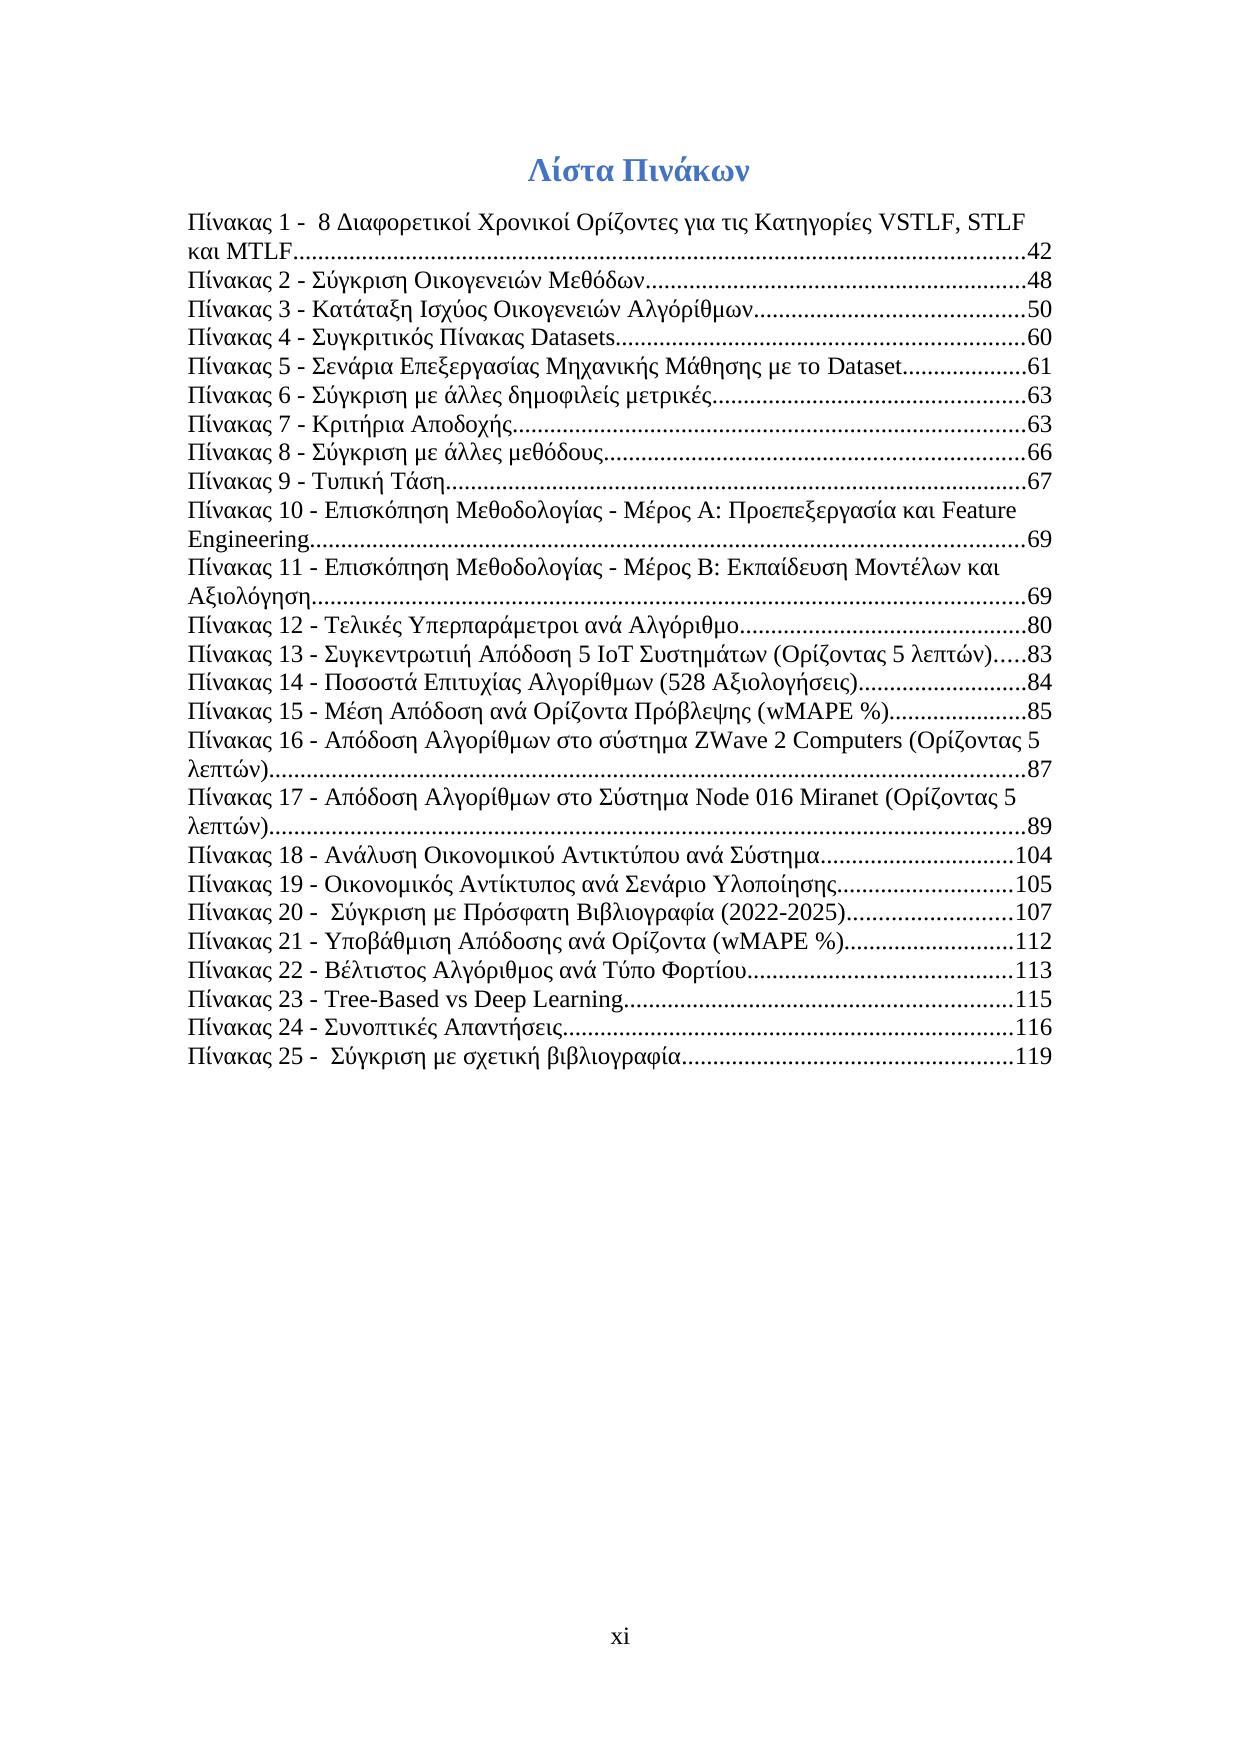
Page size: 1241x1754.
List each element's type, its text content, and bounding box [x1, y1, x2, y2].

text Πίνακας 14 - Ποσοστά Επιτυχίας Αλγορίθμων (528 Αξιολογήσεις) 84 [187, 667, 1053, 696]
text Πίνακας 3 - Κατάταξη Ισχύος Οικογενειών Αλγόρίθμων 50 [187, 294, 1053, 322]
text Λίστα Πινάκων [224, 150, 1053, 188]
text Πίνακας 25 - Σύγκριση με σχετική βιβλιογραφία 119 [187, 1041, 1053, 1070]
text Πίνακας 17 - Απόδοση Αλγορίθμων στο Σύστημα Node 016 Miranet (Ορίζοντας 5 λεπτών) 89 [187, 782, 1053, 840]
text Πίνακας 15 - Μέση Απόδοση ανά Ορίζοντα Πρόβλεψης (wMAPE %) 85 [187, 696, 1053, 725]
text Πίνακας 21 - Υποβάθμιση Απόδοσης ανά Ορίζοντα (wMAPE %) 112 [187, 926, 1053, 955]
text Πίνακας 4 - Συγκριτικός Πίνακας Datasets 60 [187, 322, 1053, 351]
text Πίνακας 18 - Ανάλυση Οικονομικού Αντικτύπου ανά Σύστημα 104 [187, 840, 1053, 869]
text Πίνακας 7 - Κριτήρια Αποδοχής 63 [187, 409, 1053, 437]
text Πίνακας 6 - Σύγκριση με άλλες δημοφιλείς μετρικές 63 [187, 380, 1053, 409]
text Πίνακας 11 - Επισκόπηση Μεθοδολογίας - Μέρος Β: Εκπαίδευση Μοντέλων και Αξιολόγηση 69 [187, 552, 1053, 610]
text Πίνακας 12 - Τελικές Υπερπαράμετροι ανά Αλγόριθμο 80 [187, 610, 1053, 639]
text Πίνακας 22 - Βέλτιστος Αλγόριθμος ανά Τύπο Φορτίου 113 [187, 955, 1053, 984]
text Πίνακας 13 - Συγκεντρωτιιή Απόδοση 5 ΙοΤ Συστημάτων (Ορίζοντας 5 λεπτών) 83 [187, 639, 1053, 667]
text Πίνακας 8 - Σύγκριση με άλλες μεθόδους 66 [187, 437, 1053, 466]
text Πίνακας 10 - Επισκόπηση Μεθοδολογίας - Μέρος Α: Προεπεξεργασία και Feature Engineering 69 [187, 495, 1053, 552]
text Πίνακας 24 - Συνοπτικές Απαντήσεις 116 [187, 1012, 1053, 1041]
text Πίνακας 9 - Τυπική Τάση 67 [187, 466, 1053, 495]
text Πίνακας 20 - Σύγκριση με Πρόσφατη Βιβλιογραφία (2022-2025) 107 [187, 897, 1053, 926]
text Πίνακας 2 - Σύγκριση Οικογενειών Μεθόδων 48 [187, 265, 1053, 294]
text Πίνακας 16 - Απόδοση Αλγορίθμων στο σύστημα ZWave 2 Computers (Ορίζοντας 5 λεπτών) 87 [187, 725, 1053, 782]
text Πίνακας 1 - 8 Διαφορετικοί Χρονικοί Ορίζοντες για τις Κατηγορίες VSTLF, STLF και MTLF 42 [187, 207, 1053, 265]
text Πίνακας 23 - Tree-Based vs Deep Learning 115 [187, 984, 1053, 1012]
text Πίνακας 19 - Οικονομικός Αντίκτυπος ανά Σενάριο Υλοποίησης 105 [187, 869, 1053, 897]
text Πίνακας 5 - Σενάρια Επεξεργασίας Μηχανικής Μάθησης με το Dataset 61 [187, 351, 1053, 380]
